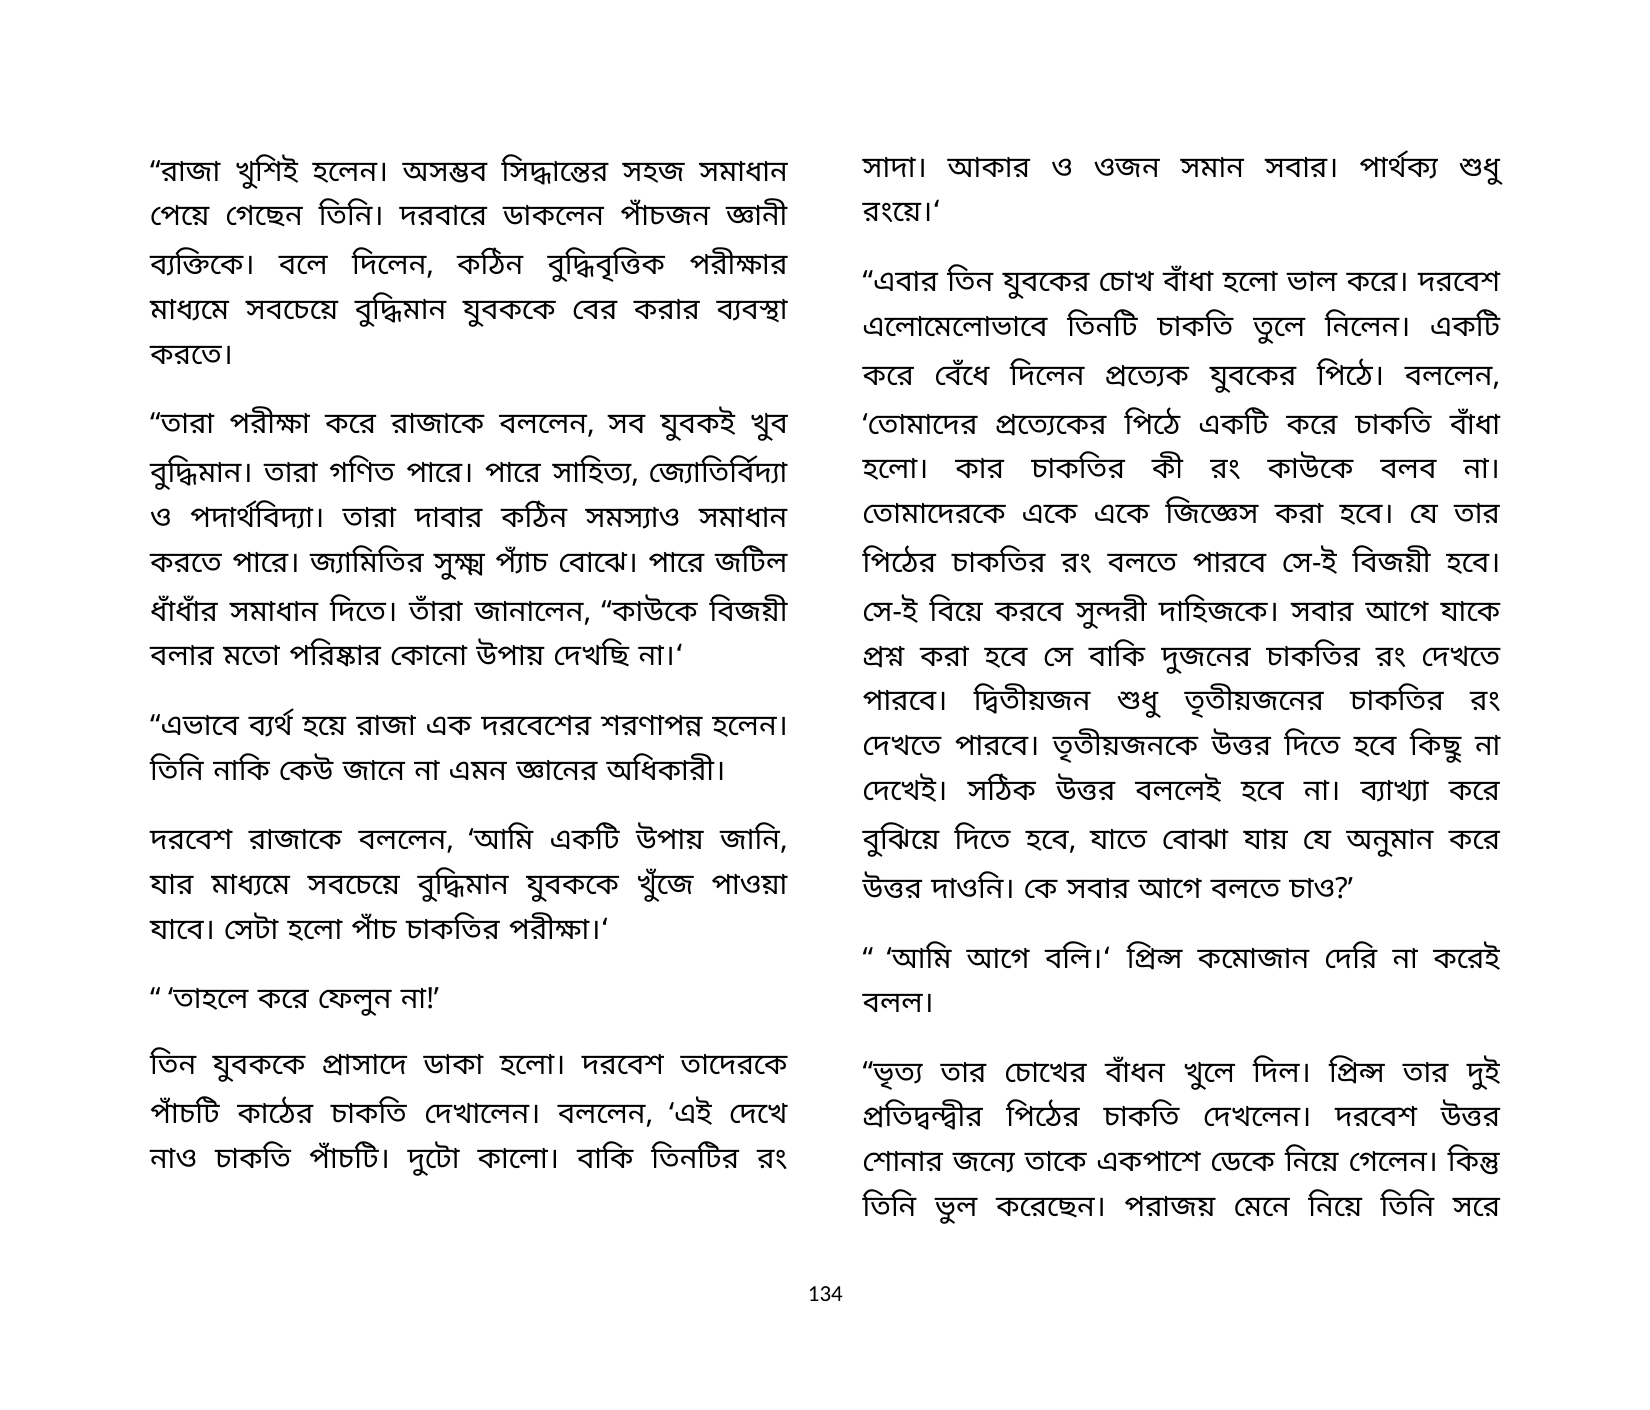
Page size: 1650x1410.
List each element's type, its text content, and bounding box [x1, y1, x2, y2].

text “এবার তিন যুবকের চোখ বাঁধা হলো ভাল করে। দরবেশ এলোমেলোভাবে তিনটি চাকতি তুলে নিলেন। একটি করে বেঁধে দিলেন প্রত্যেক যুবকের পিঠে। বললেন, ‘তোমাদের প্রত্যেকের পিঠে একটি করে চাকতি বাঁধা হলো। কার চাকতির কী রং কাউকে বলব না। তোমাদেরকে একে একে জিজ্ঞেস করা হবে। যে তার পিঠের চাকতির রং বলতে পারবে সে-ই বিজয়ী হবে। সে-ই বিয়ে করবে সুন্দরী দাহিজকে। সবার আগে যাকে প্রশ্ন করা হবে সে বাকি দুজনের চাকতির রং দেখতে পারবে। দ্বিতীয়জন শুধু তৃতীয়জনের চাকতির রং দেখতে পারবে। তৃতীয়জনকে উত্তর দিতে হবে কিছু না দেখেই। সঠিক উত্তর বললেই হবে না। ব্যাখ্যা করে বুঝিয়ে দিতে হবে, যাতে বোঝা যায় যে অনুমান করে উত্তর দাওনি। কে সবার আগে বলতে চাও?’ [862, 260, 1500, 910]
text “এভাবে ব্যর্থ হয়ে রাজা এক দরবেশের শরণাপন্ন হলেন। তিনি নাকি কেউ জানে না এমন জ্ঞানের অধিকারী। [150, 704, 787, 792]
text “রাজা খুশিই হলেন। অসম্ভব সিদ্ধান্তের সহজ সমাধান পেয়ে গেছেন তিনি। দরবারে ডাকলেন পাঁচজন জ্ঞানী ব্যক্তিকে। বলে দিলেন, কঠিন বুদ্ধিবৃত্তিক পরীক্ষার মাধ্যমে সবচেয়ে বুদ্ধিমান যুবককে বের করার ব্যবস্থা করতে। [150, 150, 787, 376]
text “ ‘আমি আগে বলি।‘ প্রিন্স কমোজান দেরি না করেই বলল। [862, 937, 1500, 1024]
text তিন যুবককে প্রাসাদে ডাকা হলো। দরবেশ তাদেরকে পাঁচটি কাঠের চাকতি দেখালেন। বললেন, ‘এই দেখে নাও চাকতি পাঁচটি। দুটো কালো। বাকি তিনটির রং সাদা। আকার ও ওজন সমান সবার। পার্থক্য শুধু রংয়ে।‘ [150, 1048, 787, 1180]
text “ ‘তাহলে করে ফেলুন না!’ [150, 978, 787, 1021]
text “তারা পরীক্ষা করে রাজাকে বললেন, সব যুবকই খুব বুদ্ধিমান। তারা গণিত পারে। পারে সাহিত্য, জ্যোতির্বিদ্যা ও পদার্থবিদ্যা। তারা দাবার কঠিন সমস্যাও সমাধান করতে পারে। জ্যামিতির সুক্ষ্ম প্যাঁচ বোঝে। পারে জটিল ধাঁধাঁর সমাধান দিতে। তাঁরা জানালেন, “কাউকে বিজয়ী বলার মতো পরিষ্কার কোনো উপায় দেখছি না।‘ [150, 403, 787, 678]
text দরবেশ রাজাকে বললেন, ‘আমি একটি উপায় জানি, যার মাধ্যমে সবচেয়ে বুদ্ধিমান যুবককে খুঁজে পাওয়া যাবে। সেটা হলো পাঁচ চাকতির পরীক্ষা।‘ [150, 819, 787, 951]
text তিন যুবককে প্রাসাদে ডাকা হলো। দরবেশ তাদেরকে পাঁচটি কাঠের চাকতি দেখালেন। বললেন, ‘এই দেখে নাও চাকতি পাঁচটি। দুটো কালো। বাকি তিনটির রং সাদা। আকার ও ওজন সমান সবার। পার্থক্য শুধু রংয়ে।‘ [862, 150, 1500, 234]
